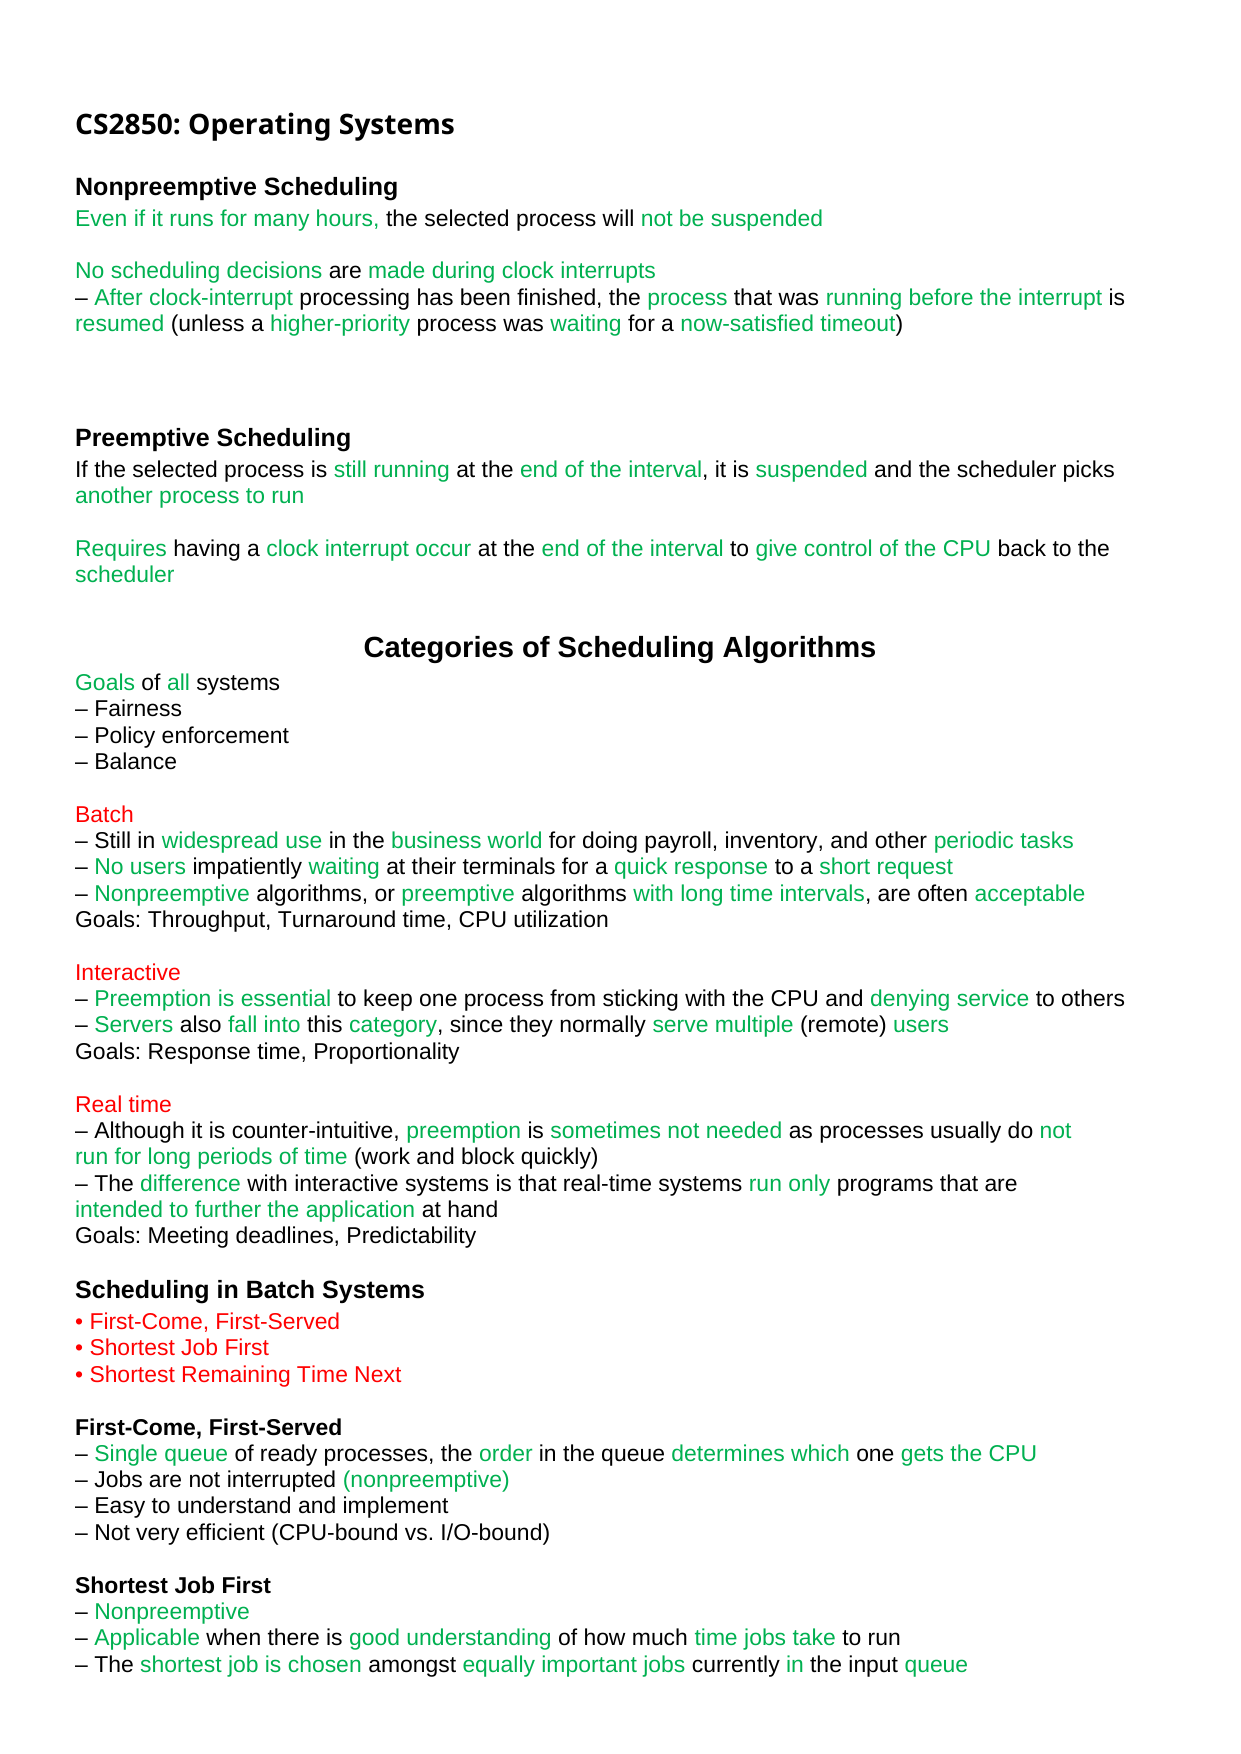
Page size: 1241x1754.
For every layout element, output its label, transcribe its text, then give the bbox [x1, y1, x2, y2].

text No scheduling decisions are made during clock interrupts [75, 257, 1165, 284]
text – The shortest job is chosen amongst equally important jobs currently in the input queue [75, 1651, 1165, 1677]
subtitle Scheduling in Batch Systems [75, 1275, 1165, 1304]
subtitle Shortest Job First [75, 1572, 1165, 1598]
text – Servers also fall into this category, since they normally serve multiple (remote) users [75, 1011, 1165, 1038]
subtitle Nonpreemptive Scheduling [75, 172, 1165, 200]
text Goals of all systems [75, 669, 1165, 695]
text Goals: Throughput, Turnaround time, CPU utilization [75, 906, 1165, 932]
text – No users impatiently waiting at their terminals for a quick response to a short request [75, 853, 1165, 880]
text run for long periods of time (work and block quickly) [75, 1143, 1165, 1169]
text – Single queue of ready processes, the order in the queue determines which one gets the CPU [75, 1440, 1165, 1466]
text – After clock-interrupt processing has been finished, the process that was running before the interrupt is resumed (unless a higher-priority process was waiting for a now-satisfied timeout) [75, 284, 1165, 336]
text – The difference with interactive systems is that real-time systems run only programs that are [75, 1169, 1165, 1196]
text Batch [75, 801, 1165, 827]
text – Jobs are not interrupted (nonpreemptive) [75, 1466, 1165, 1492]
text • Shortest Job First [75, 1334, 1165, 1361]
text – Applicable when there is good understanding of how much time jobs take to run [75, 1624, 1165, 1651]
text – Easy to understand and implement [75, 1492, 1165, 1519]
text – Not very efficient (CPU-bound vs. I/O-bound) [75, 1519, 1165, 1545]
text – Although it is counter-intuitive, preemption is sometimes not needed as processes usually do not [75, 1117, 1165, 1143]
text – Still in widespread use in the business world for doing payroll, inventory, and other periodic tasks [75, 827, 1165, 853]
text • Shortest Remaining Time Next [75, 1361, 1165, 1387]
text – Balance [75, 748, 1165, 774]
text – Fairness [75, 695, 1165, 722]
text Goals: Response time, Proportionality [75, 1038, 1165, 1064]
text Real time [75, 1091, 1165, 1117]
subtitle Preemptive Scheduling [75, 422, 1165, 451]
subtitle Categories of Scheduling Algorithms [75, 630, 1165, 664]
text – Policy enforcement [75, 722, 1165, 748]
text Requires having a clock interrupt occur at the end of the interval to give control of the CPU back to the scheduler [75, 534, 1165, 587]
text Even if it runs for many hours, the selected process will not be suspended [75, 205, 1165, 231]
text – Nonpreemptive algorithms, or preemptive algorithms with long time intervals, are often acceptable [75, 880, 1165, 906]
text – Preemption is essential to keep one process from sticking with the CPU and denying service to others [75, 985, 1165, 1011]
text Interactive [75, 959, 1165, 985]
text • First-Come, First-Served [75, 1308, 1165, 1334]
text Goals: Meeting deadlines, Predictability [75, 1222, 1165, 1249]
text intended to further the application at hand [75, 1196, 1165, 1222]
text – Nonpreemptive [75, 1598, 1165, 1624]
subtitle First-Come, First-Served [75, 1413, 1165, 1440]
text If the selected process is still running at the end of the interval, it is suspended and the scheduler picks another process to run [75, 456, 1165, 508]
